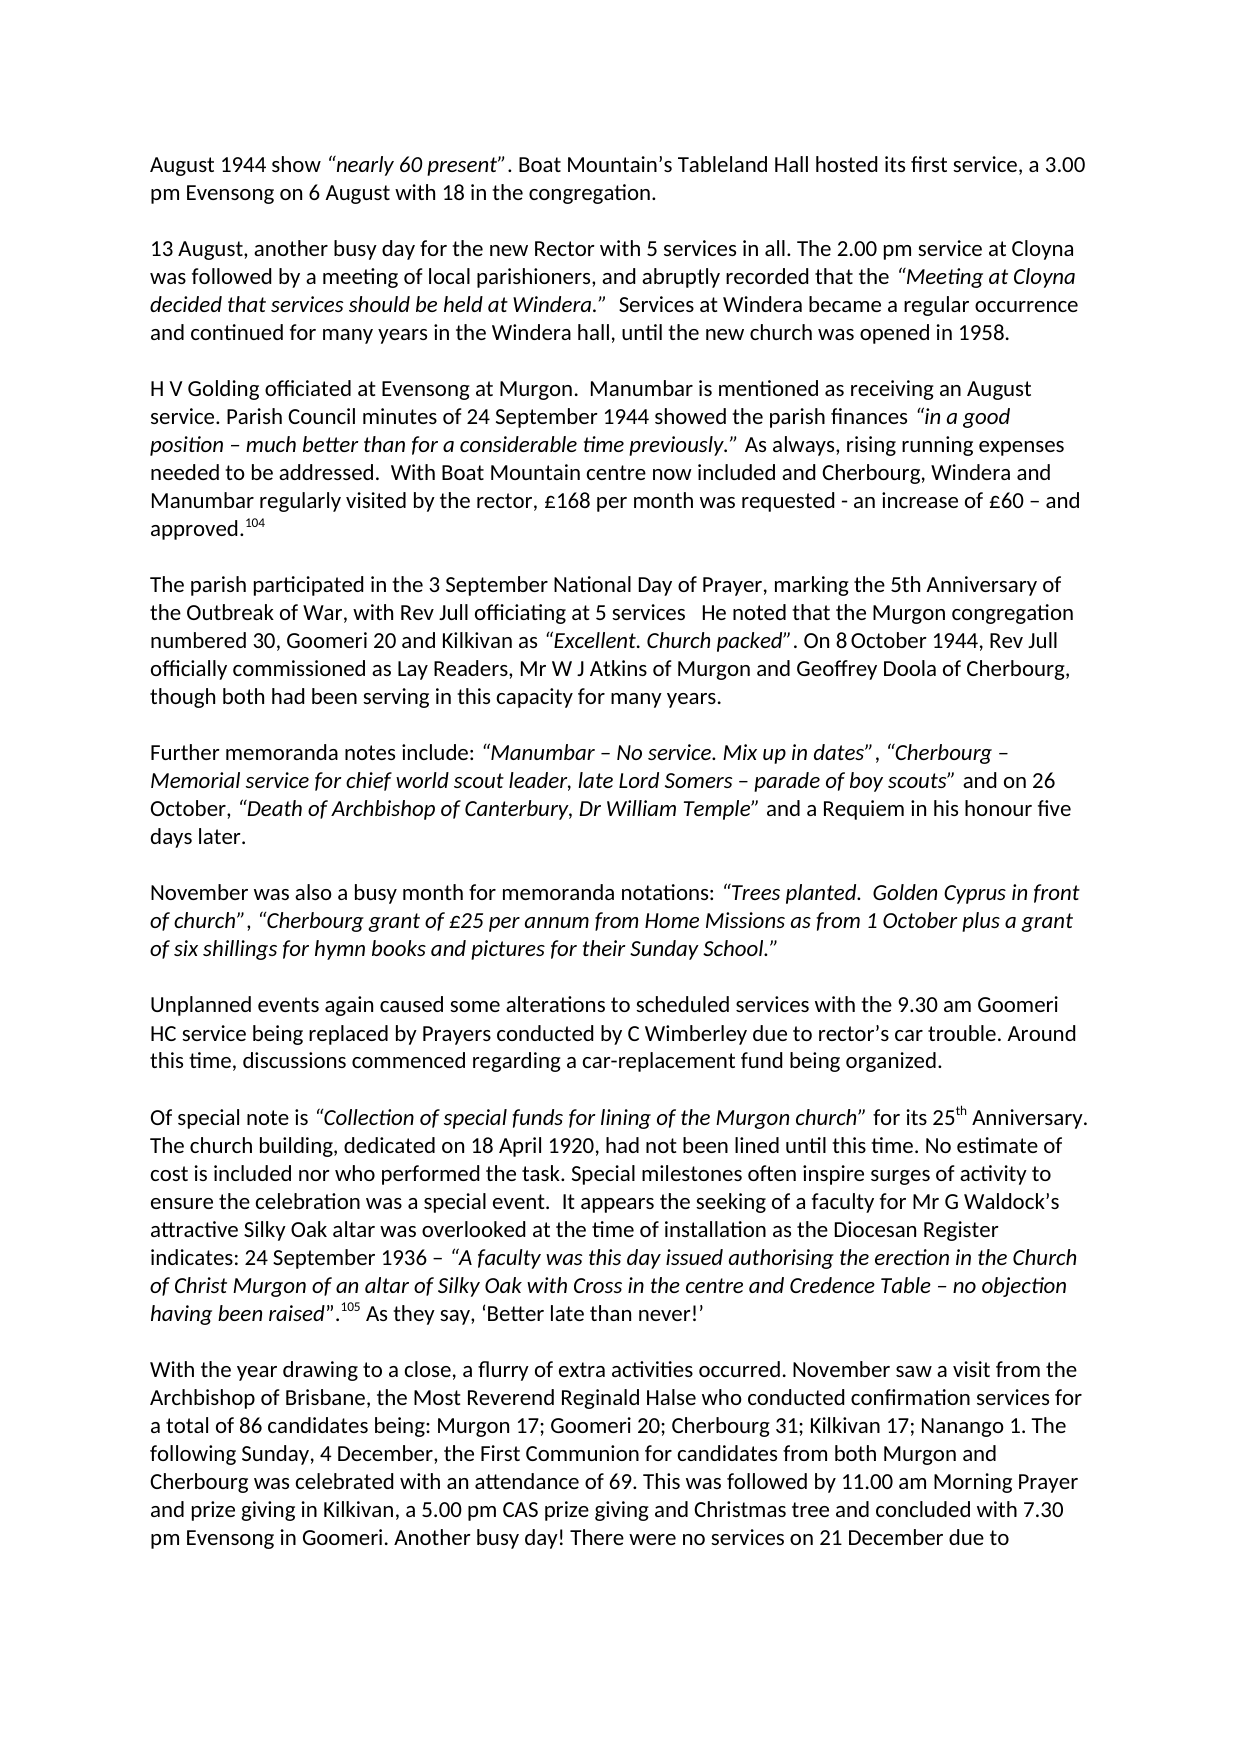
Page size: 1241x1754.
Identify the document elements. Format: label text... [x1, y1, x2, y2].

text Unplanned events again caused some alterations to scheduled services with the 9.30 am Goomeri HC service being replaced by Prayers conducted by C Wimberley due to rector’s car trouble. Around this time, discussions commenced regarding a car-replacement fund being organized. [150, 991, 1090, 1075]
text November was also a busy month for memoranda notations: “Trees planted. Golden Cyprus in front of church”, “Cherbourg grant of £25 per annum from Home Missions as from 1 October plus a grant of six shillings for hymn books and pictures for their Sunday School.” [150, 878, 1090, 963]
text The parish participated in the 3 September National Day of Prayer, marking the 5th Anniversary of the Outbreak of War, with Rev Jull officiating at 5 services He noted that the Murgon congregation numbered 30, Goomeri 20 and Kilkivan as “Excellent. Church packed”. On 8 October 1944, Rev Jull officially commissioned as Lay Readers, Mr W J Atkins of Murgon and Geoffrey Doola of Cherbourg, though both had been serving in this capacity for many years. [150, 570, 1090, 710]
text 13 August, another busy day for the new Rector with 5 services in all. The 2.00 pm service at Cloyna was followed by a meeting of local parishioners, and abruptly recorded that the “Meeting at Cloyna decided that services should be held at Windera.” Services at Windera became a regular occurrence and continued for many years in the Windera hall, until the new church was opened in 1958. [150, 234, 1090, 346]
text H V Golding officiated at Evensong at Murgon. Manumbar is mentioned as receiving an August service. Parish Council minutes of 24 September 1944 showed the parish finances “in a good position – much better than for a considerable time previously.” As always, rising running expenses needed to be addressed. With Boat Mountain centre now included and Cherbourg, Windera and Manumbar regularly visited by the rector, £168 per month was requested - an increase of £60 – and approved. [150, 374, 1090, 542]
text Further memoranda notes include: “Manumbar – No service. Mix up in dates”, “Cherbourg – Memorial service for chief world scout leader, late Lord Somers – parade of boy scouts” and on 26 October, “Death of Archbishop of Canterbury, Dr William Temple” and a Requiem in his honour five days later. [150, 738, 1090, 851]
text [150, 1355, 1090, 1551]
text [150, 150, 1090, 206]
text Of special note is “Collection of special funds for lining of the Murgon church” for its 25th Anniversary. The church building, dedicated on 18 April 1920, had not been lined until this time. No estimate of cost is included nor who performed the task. Special milestones often inspire surges of activity to ensure the celebration was a special event. It appears the seeking of a faculty for Mr G Waldock’s attractive Silky Oak altar was overlooked at the time of installation as the Diocesan Register indicates: 24 September 1936 – “A faculty was this day issued authorising the erection in the Church of Christ Murgon of an altar of Silky Oak with Cross in the centre and Credence Table – no objection having been raised”. As they say, ‘Better late than never!’ [150, 1103, 1090, 1327]
